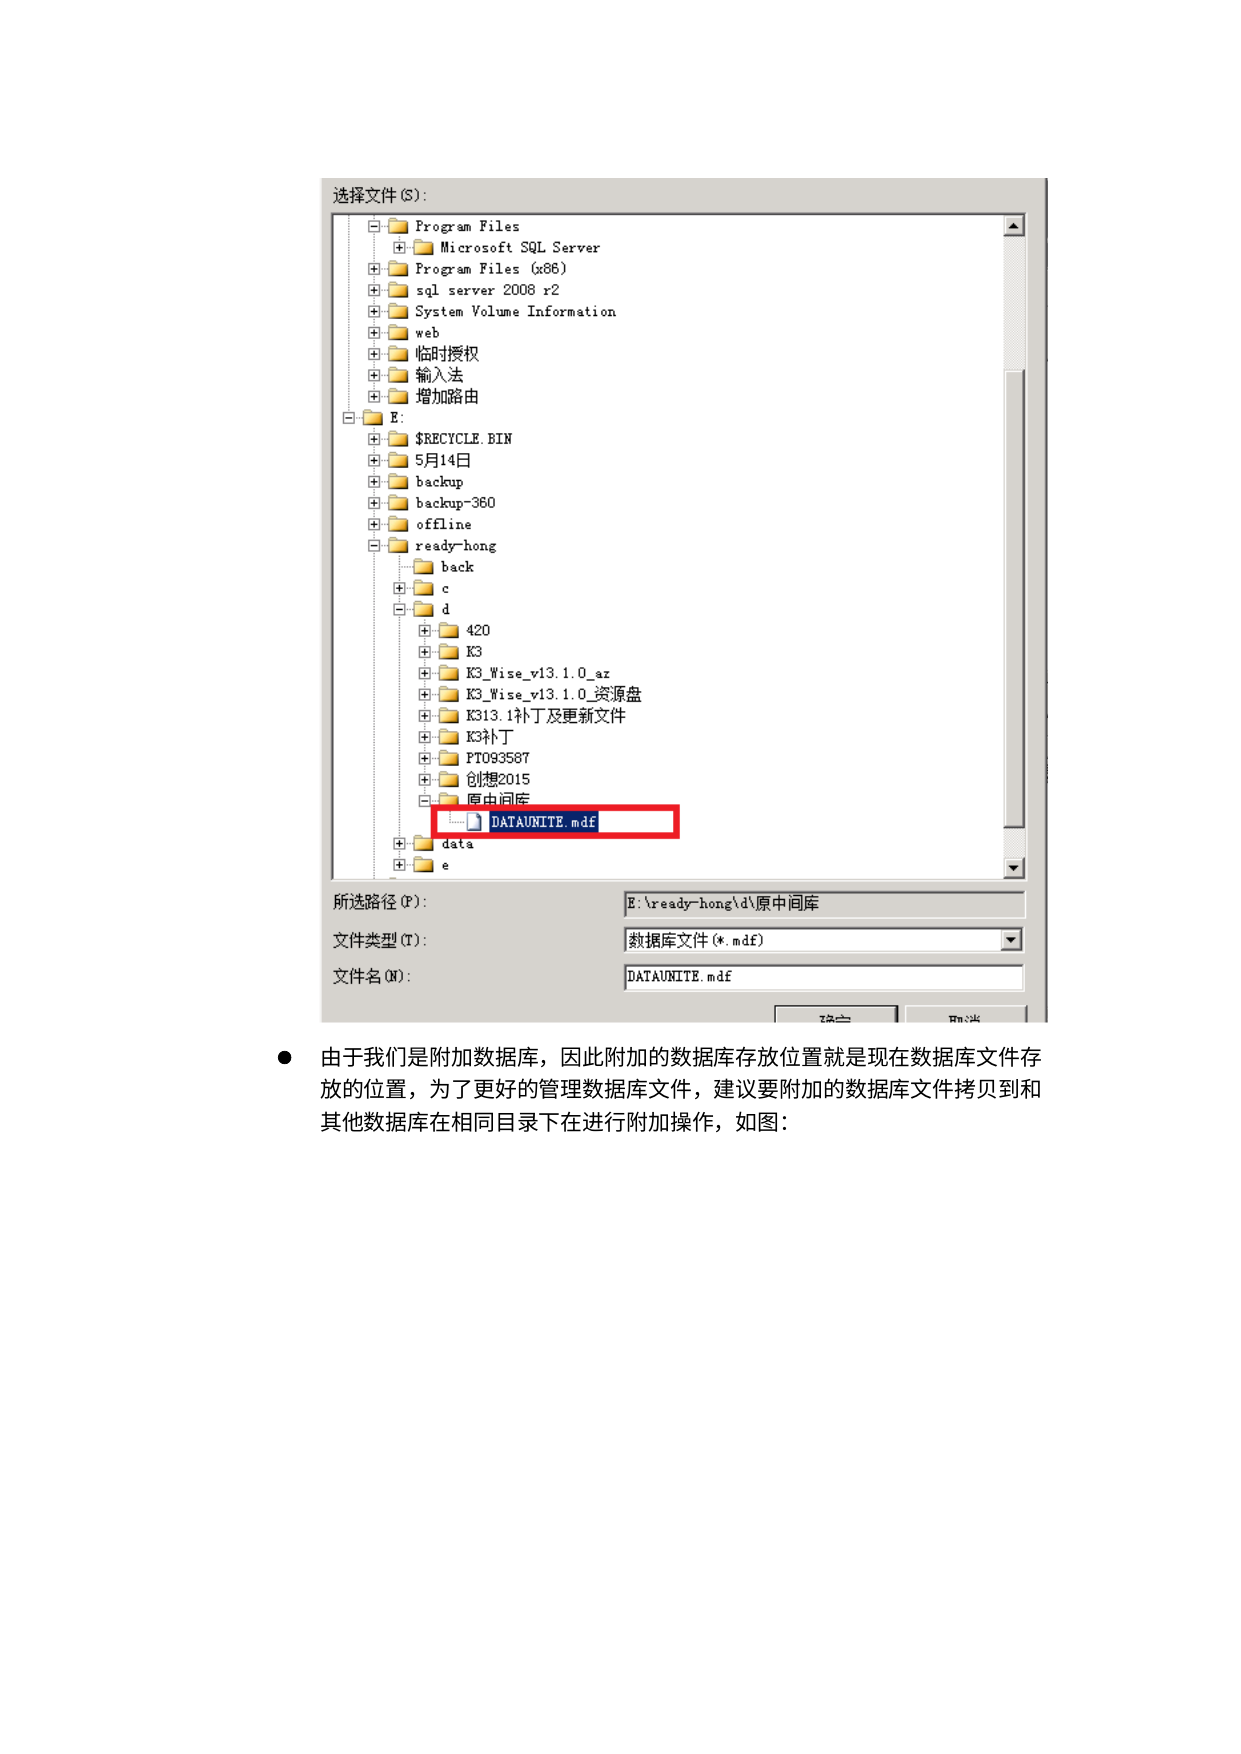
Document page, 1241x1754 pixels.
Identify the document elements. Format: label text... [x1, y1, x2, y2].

picture [319, 178, 1048, 1024]
list 由于我们是附加数据库，因此附加的数据库存放位置就是现在数据库文件存放的位置，为了更好的管理数据库文件，建议要附加的数据库文件拷贝到和其他数据库在相同目录下在进行附加操作，如图： [276, 1039, 1053, 1137]
